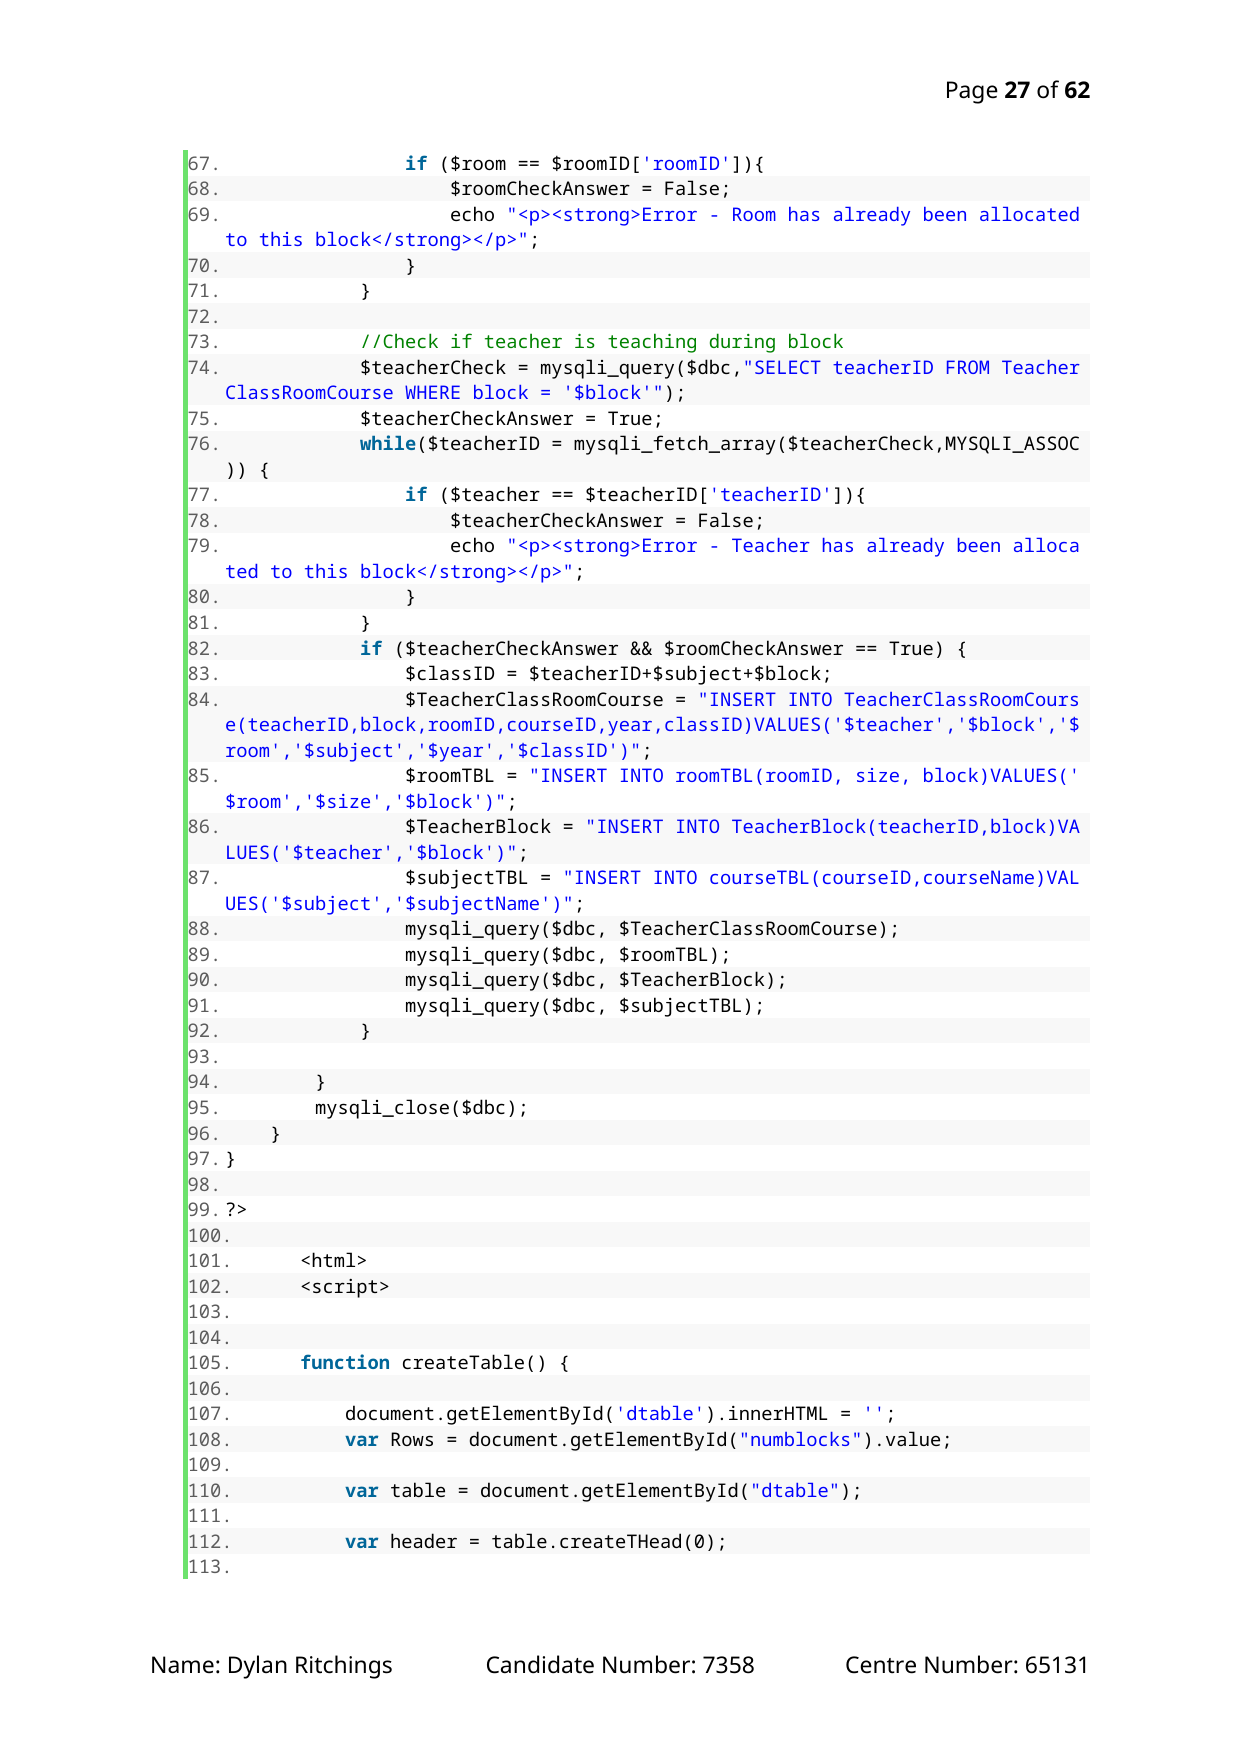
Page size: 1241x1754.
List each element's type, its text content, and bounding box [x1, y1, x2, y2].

list } [188, 1018, 1090, 1043]
list var Rows = document.getElementById("numblocks").value; [188, 1426, 1090, 1452]
list } [188, 1120, 1090, 1145]
list mysqli_query($dbc, $subjectTBL); [188, 992, 1090, 1018]
list $roomTBL = "INSERT INTO roomTBL(roomID, size, block)VALUES('$room','$size','$block')"; [188, 762, 1090, 813]
list document.getElementById('dtable').innerHTML = ''; [188, 1401, 1090, 1426]
list $teacherCheckAnswer = False; [188, 507, 1090, 533]
list ?> [188, 1196, 1090, 1222]
list } [188, 1145, 1090, 1171]
list $TeacherBlock = "INSERT INTO TeacherBlock(teacherID,block)VALUES('$teacher','$block')"; [188, 813, 1090, 864]
list $subjectTBL = "INSERT INTO courseTBL(courseID,courseName)VALUES('$subject','$subjectName')"; [188, 864, 1090, 916]
list } [188, 278, 1090, 303]
list function createTable() { [188, 1349, 1090, 1375]
list while($teacherID = mysqli_fetch_array($teacherCheck,MYSQLI_ASSOC)) { [188, 431, 1090, 482]
list mysqli_close($dbc); [188, 1094, 1090, 1120]
list mysqli_query($dbc, $TeacherClassRoomCourse); [188, 916, 1090, 941]
list var table = document.getElementById("dtable"); [188, 1477, 1090, 1503]
list echo "<p><strong>Error - Teacher has already been allocated to this block</strong></p>"; [188, 533, 1090, 584]
list <script> [188, 1273, 1090, 1298]
list <html> [188, 1247, 1090, 1273]
list if ($teacherCheckAnswer && $roomCheckAnswer == True) { [188, 635, 1090, 660]
list echo "<p><strong>Error - Room has already been allocated to this block</strong></p>"; [188, 201, 1090, 252]
list if ($teacher == $teacherID['teacherID']){ [188, 482, 1090, 507]
list } [188, 1069, 1090, 1094]
list mysqli_query($dbc, $TeacherBlock); [188, 967, 1090, 992]
list //Check if teacher is teaching during block [188, 329, 1090, 354]
list $TeacherClassRoomCourse = "INSERT INTO TeacherClassRoomCourse(teacherID,block,roomID,courseID,year,classID)VALUES('$teacher','$block','$room','$subject','$year','$classID')"; [188, 686, 1090, 762]
list $roomCheckAnswer = False; [188, 176, 1090, 201]
list } [188, 584, 1090, 609]
list var header = table.createTHead(0); [188, 1528, 1090, 1554]
list $classID = $teacherID+$subject+$block; [188, 660, 1090, 686]
list $teacherCheckAnswer = True; [188, 405, 1090, 431]
list } [188, 609, 1090, 635]
list if ($room == $roomID['roomID']){ [188, 150, 1090, 176]
list mysqli_query($dbc, $roomTBL); [188, 941, 1090, 967]
list $teacherCheck = mysqli_query($dbc,"SELECT teacherID FROM TeacherClassRoomCourse WHERE block = '$block'"); [188, 354, 1090, 405]
list } [188, 252, 1090, 278]
